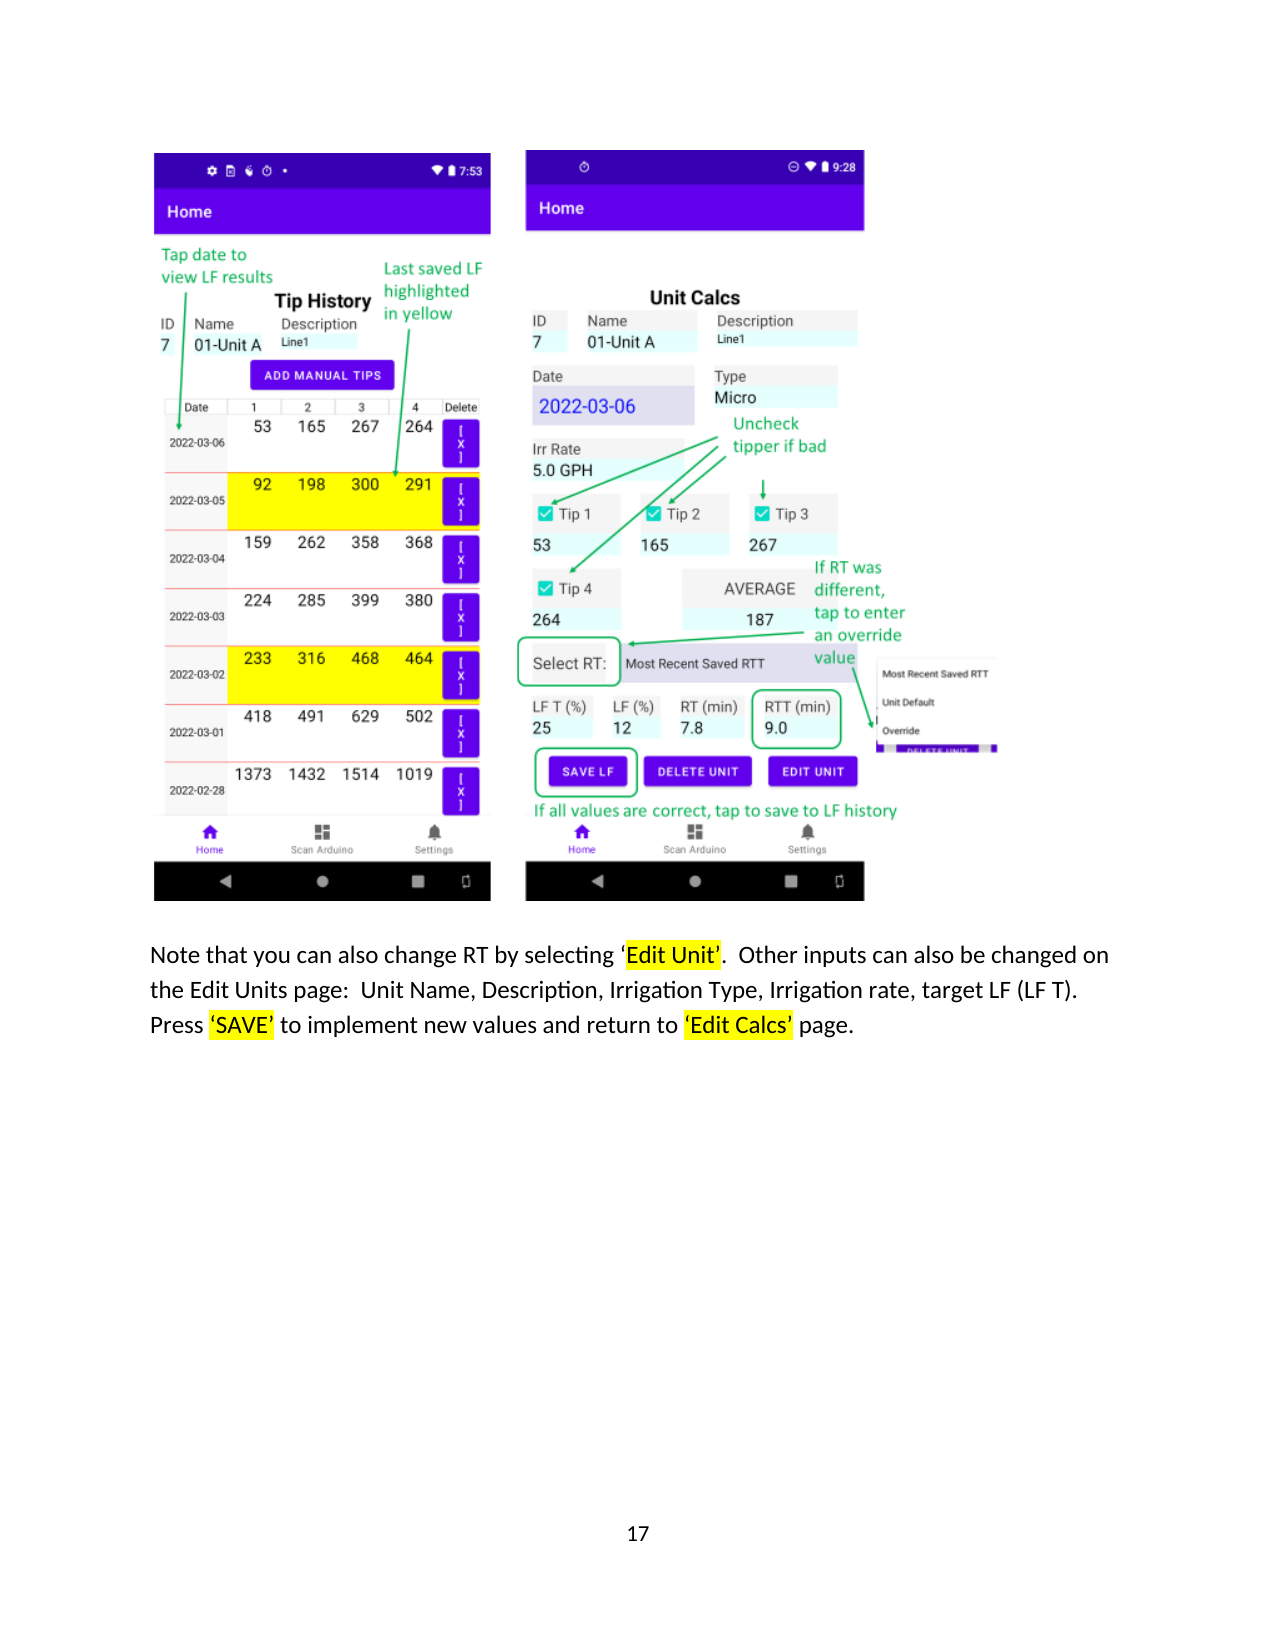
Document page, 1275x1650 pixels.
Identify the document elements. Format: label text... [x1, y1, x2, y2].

text Note that you can also change RT by selecting ‘Edit Unit’. Other inputs can also be changed on the Edit Units page: Unit Name, Description, Irrigation Type, Irrigation rate, target LF (LF T). Press ‘SAVE’ to implement new values and return to ‘Edit Calcs’ page. [150, 939, 1125, 1040]
picture [150, 153, 501, 901]
picture [517, 150, 1010, 901]
